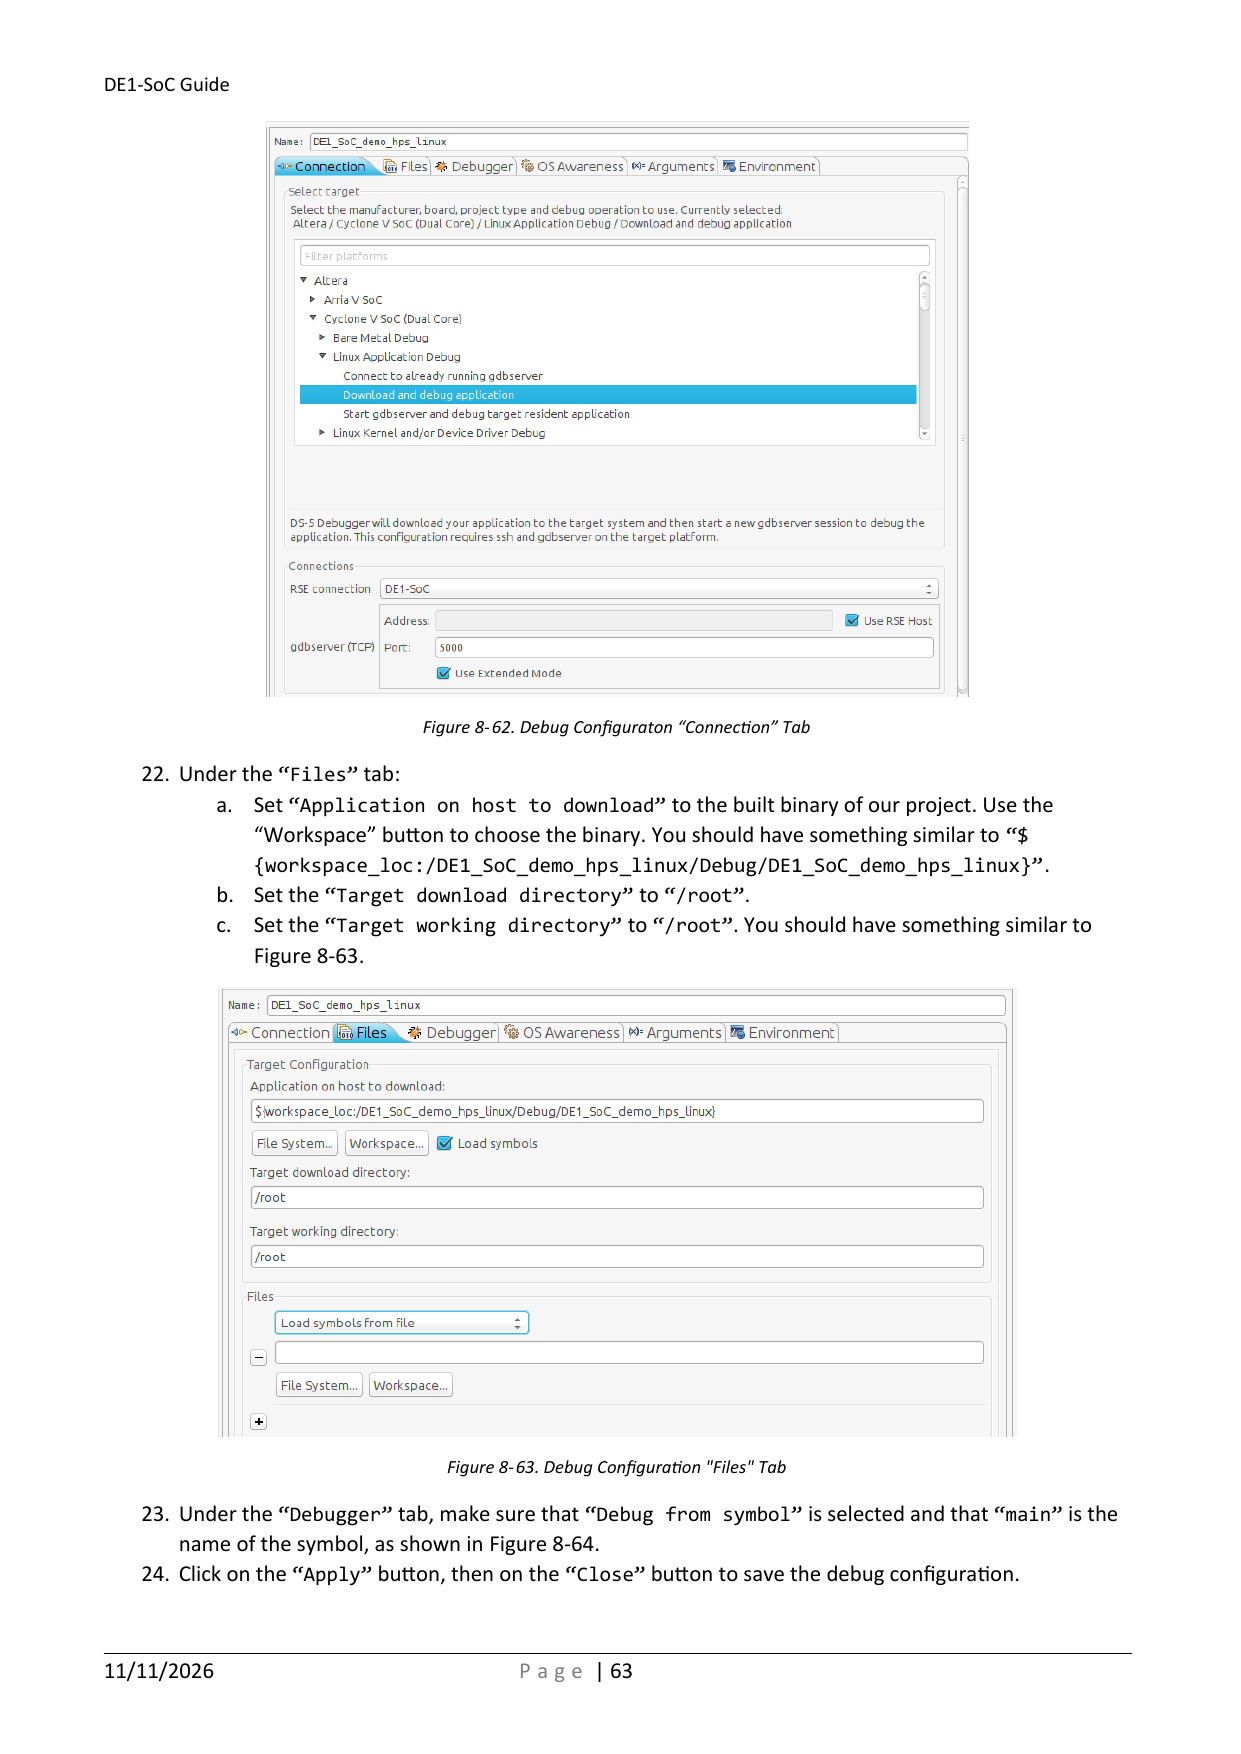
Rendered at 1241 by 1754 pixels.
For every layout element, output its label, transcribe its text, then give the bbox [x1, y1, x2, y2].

list Set the “Target download directory” to “/root”. [216, 880, 1132, 908]
list Click on the “Apply” button, then on the “Close” button to save the debug configuration. [141, 1559, 1132, 1587]
list Under the “Files” tab: [141, 759, 1132, 787]
list Set “Application on host to download” to the built binary of our project. Use the “Workspace” button to choose the binary. You should have something similar to “${workspace_loc:/DE1_SoC_demo_hps_linux/Debug/DE1_SoC_demo_hps_linux}”. [216, 790, 1132, 878]
picture [218, 987, 1017, 1437]
picture [266, 121, 970, 697]
